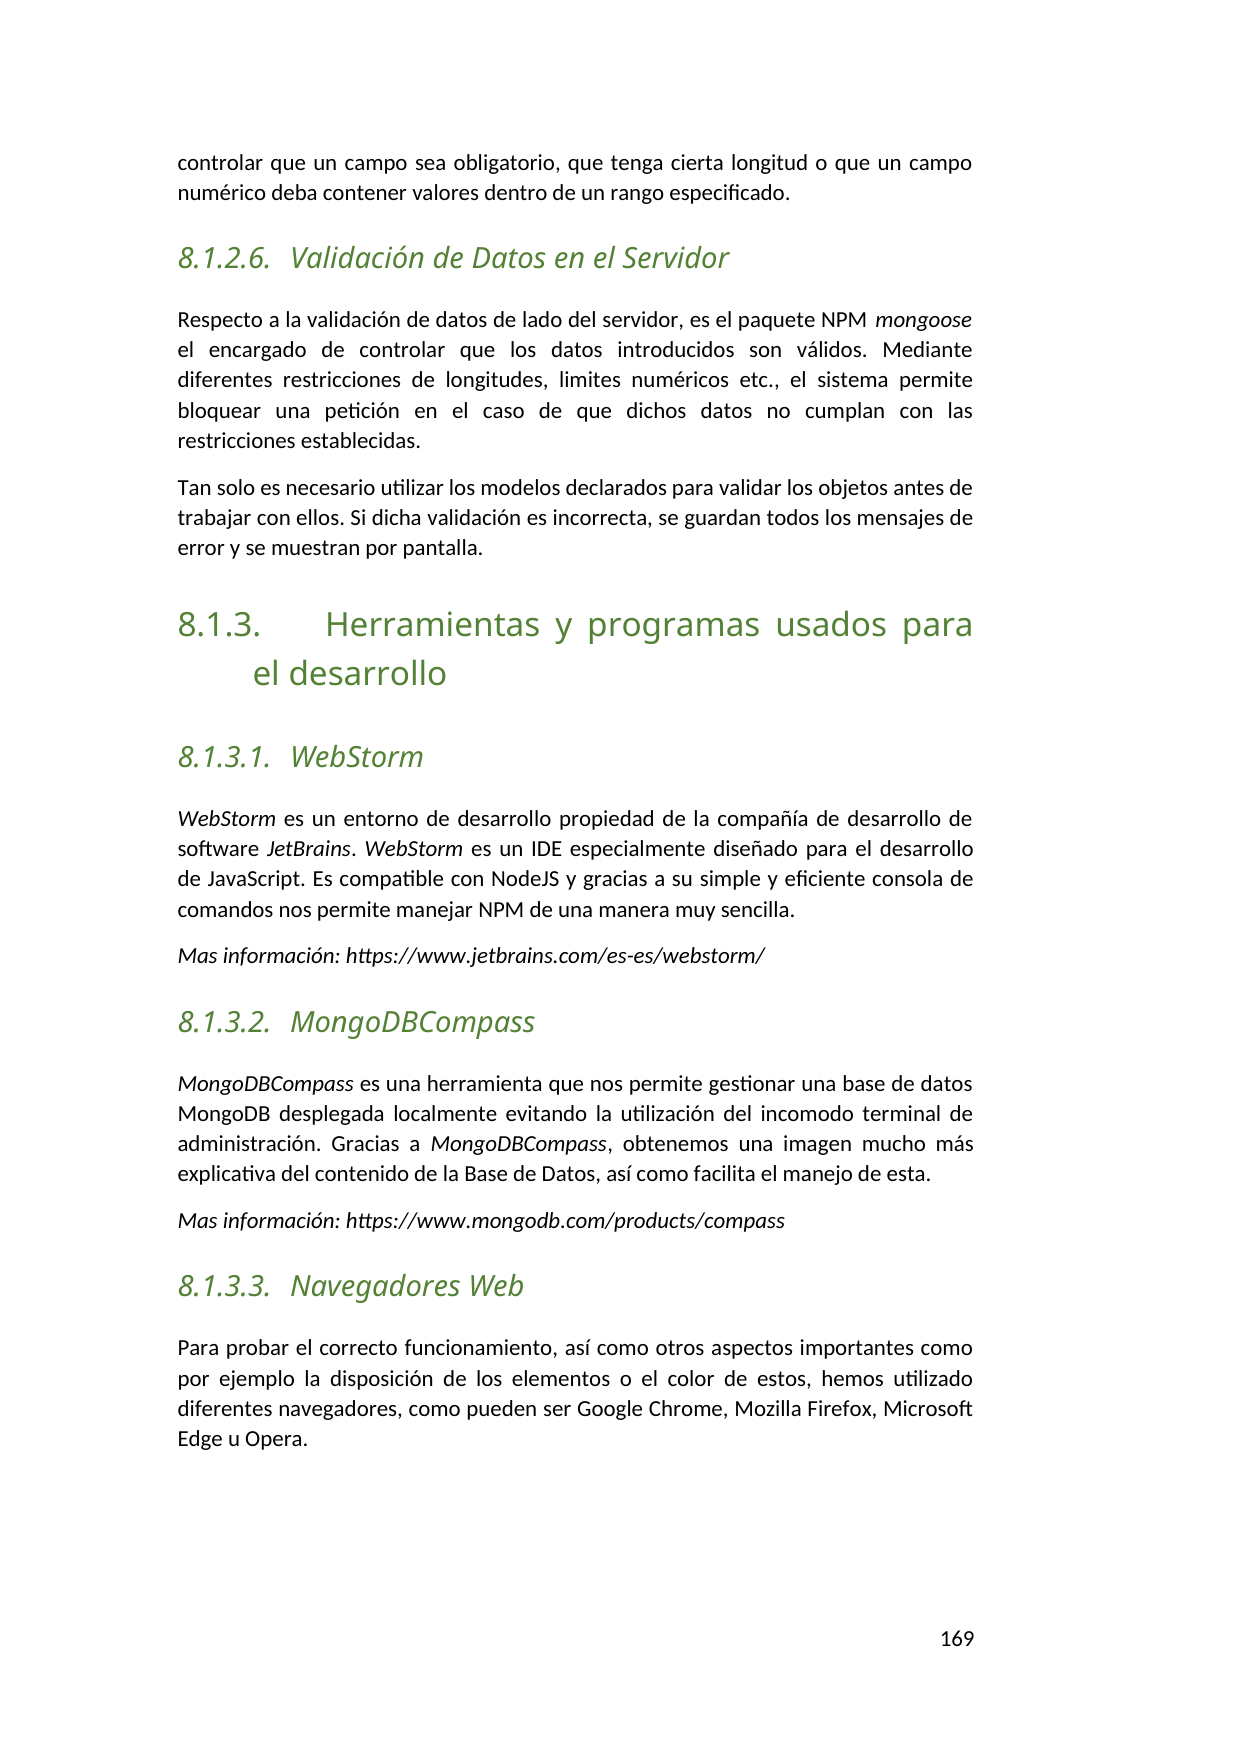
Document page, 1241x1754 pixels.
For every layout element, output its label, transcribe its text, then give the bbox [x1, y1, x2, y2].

subtitle Navegadores Web [177, 1266, 974, 1305]
subtitle Herramientas y programas usados para el desarrollo [177, 601, 974, 695]
text WebStorm es un entorno de desarrollo propiedad de la compañía de desarrollo de software JetBrains. WebStorm es un IDE especialmente diseñado para el desarrollo de JavaScript. Es compatible con NodeJS y gracias a su simple y eficiente consola de comandos nos permite manejar NPM de una manera muy sencilla. [177, 804, 974, 923]
text Respecto a la validación de datos de lado del servidor, es el paquete NPM mongoose el encargado de controlar que los datos introducidos son válidos. Mediante diferentes restricciones de longitudes, limites numéricos etc., el sistema permite bloquear una petición en el caso de que dichos datos no cumplan con las restricciones establecidas. [177, 305, 974, 454]
text Mas información: https://www.jetbrains.com/es-es/webstorm/ [177, 942, 974, 970]
text Para probar el correcto funcionamiento, así como otros aspectos importantes como por ejemplo la disposición de los elementos o el color de estos, hemos utilizado diferentes navegadores, como pueden ser Google Chrome, Mozilla Firefox, Microsoft Edge u Opera. [177, 1333, 974, 1452]
subtitle Validación de Datos en el Servidor [177, 237, 974, 277]
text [177, 148, 974, 206]
subtitle WebStorm [177, 736, 974, 776]
text MongoDBCompass es una herramienta que nos permite gestionar una base de datos MongoDB desplegada localmente evitando la utilización del incomodo terminal de administración. Gracias a MongoDBCompass, obtenemos una imagen mucho más explicativa del contenido de la Base de Datos, así como facilita el manejo de esta. [177, 1069, 974, 1187]
text Tan solo es necesario utilizar los modelos declarados para validar los objetos antes de trabajar con ellos. Si dicha validación es incorrecta, se guardan todos los mensajes de error y se muestran por pantalla. [177, 473, 974, 561]
subtitle MongoDBCompass [177, 1001, 974, 1041]
text Mas información: https://www.mongodb.com/products/compass [177, 1206, 974, 1234]
